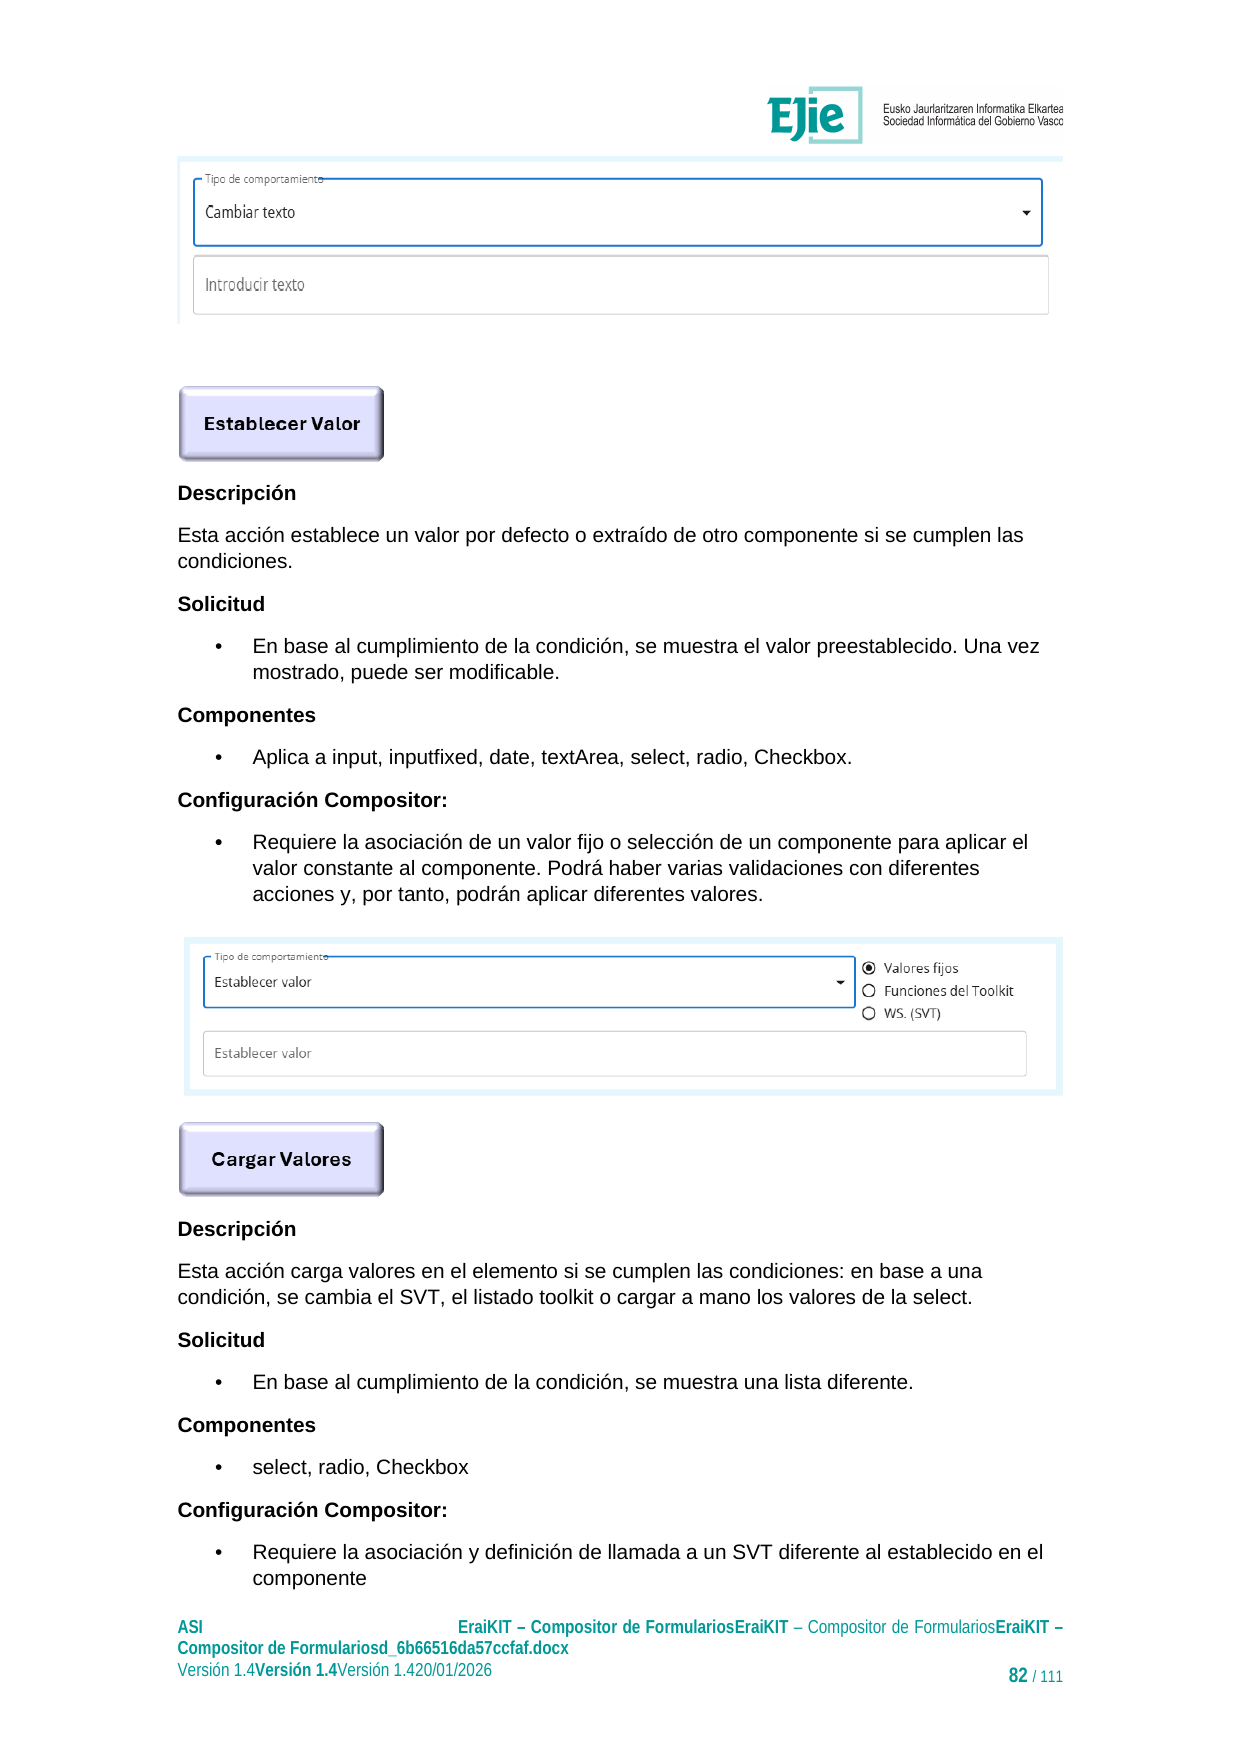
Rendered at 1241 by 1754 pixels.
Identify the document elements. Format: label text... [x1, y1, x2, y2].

list Aplica a input, inputfixed, date, textArea, select, radio, Checkbox. [215, 745, 1063, 769]
list En base al cumplimiento de la condición, se muestra una lista diferente. [215, 1370, 1063, 1394]
text Solicitud [177, 592, 1063, 616]
text Esta acción carga valores en el elemento si se cumplen las condiciones: en base a una condición, se cambia el SVT, el listado toolkit o cargar a mano los valores de la select. [177, 1259, 1063, 1309]
picture [177, 924, 1063, 1102]
picture [177, 384, 385, 463]
picture [767, 86, 1064, 144]
text Componentes [177, 1412, 1063, 1436]
text Componentes [177, 702, 1063, 726]
list Requiere la asociación de un valor fijo o selección de un componente para aplicar el valor constante al componente. Podrá haber varias validaciones con diferentes acciones y, por tanto, podrán aplicar diferentes valores. [215, 830, 1063, 906]
text Descripción [177, 481, 1063, 505]
picture [177, 1120, 385, 1198]
list select, radio, Checkbox [215, 1455, 1063, 1479]
text Descripción [177, 1217, 1063, 1241]
text Configuración Compositor: [177, 787, 1063, 811]
picture [177, 156, 1063, 324]
list En base al cumplimiento de la condición, se muestra el valor preestablecido. Una vez mostrado, puede ser modificable. [215, 634, 1063, 684]
list Requiere la asociación y definición de llamada a un SVT diferente al establecido en el componente [215, 1540, 1063, 1590]
text Solicitud [177, 1327, 1063, 1351]
text Configuración Compositor: [177, 1497, 1063, 1521]
text Esta acción establece un valor por defecto o extraído de otro componente si se cumplen las condiciones. [177, 523, 1063, 573]
